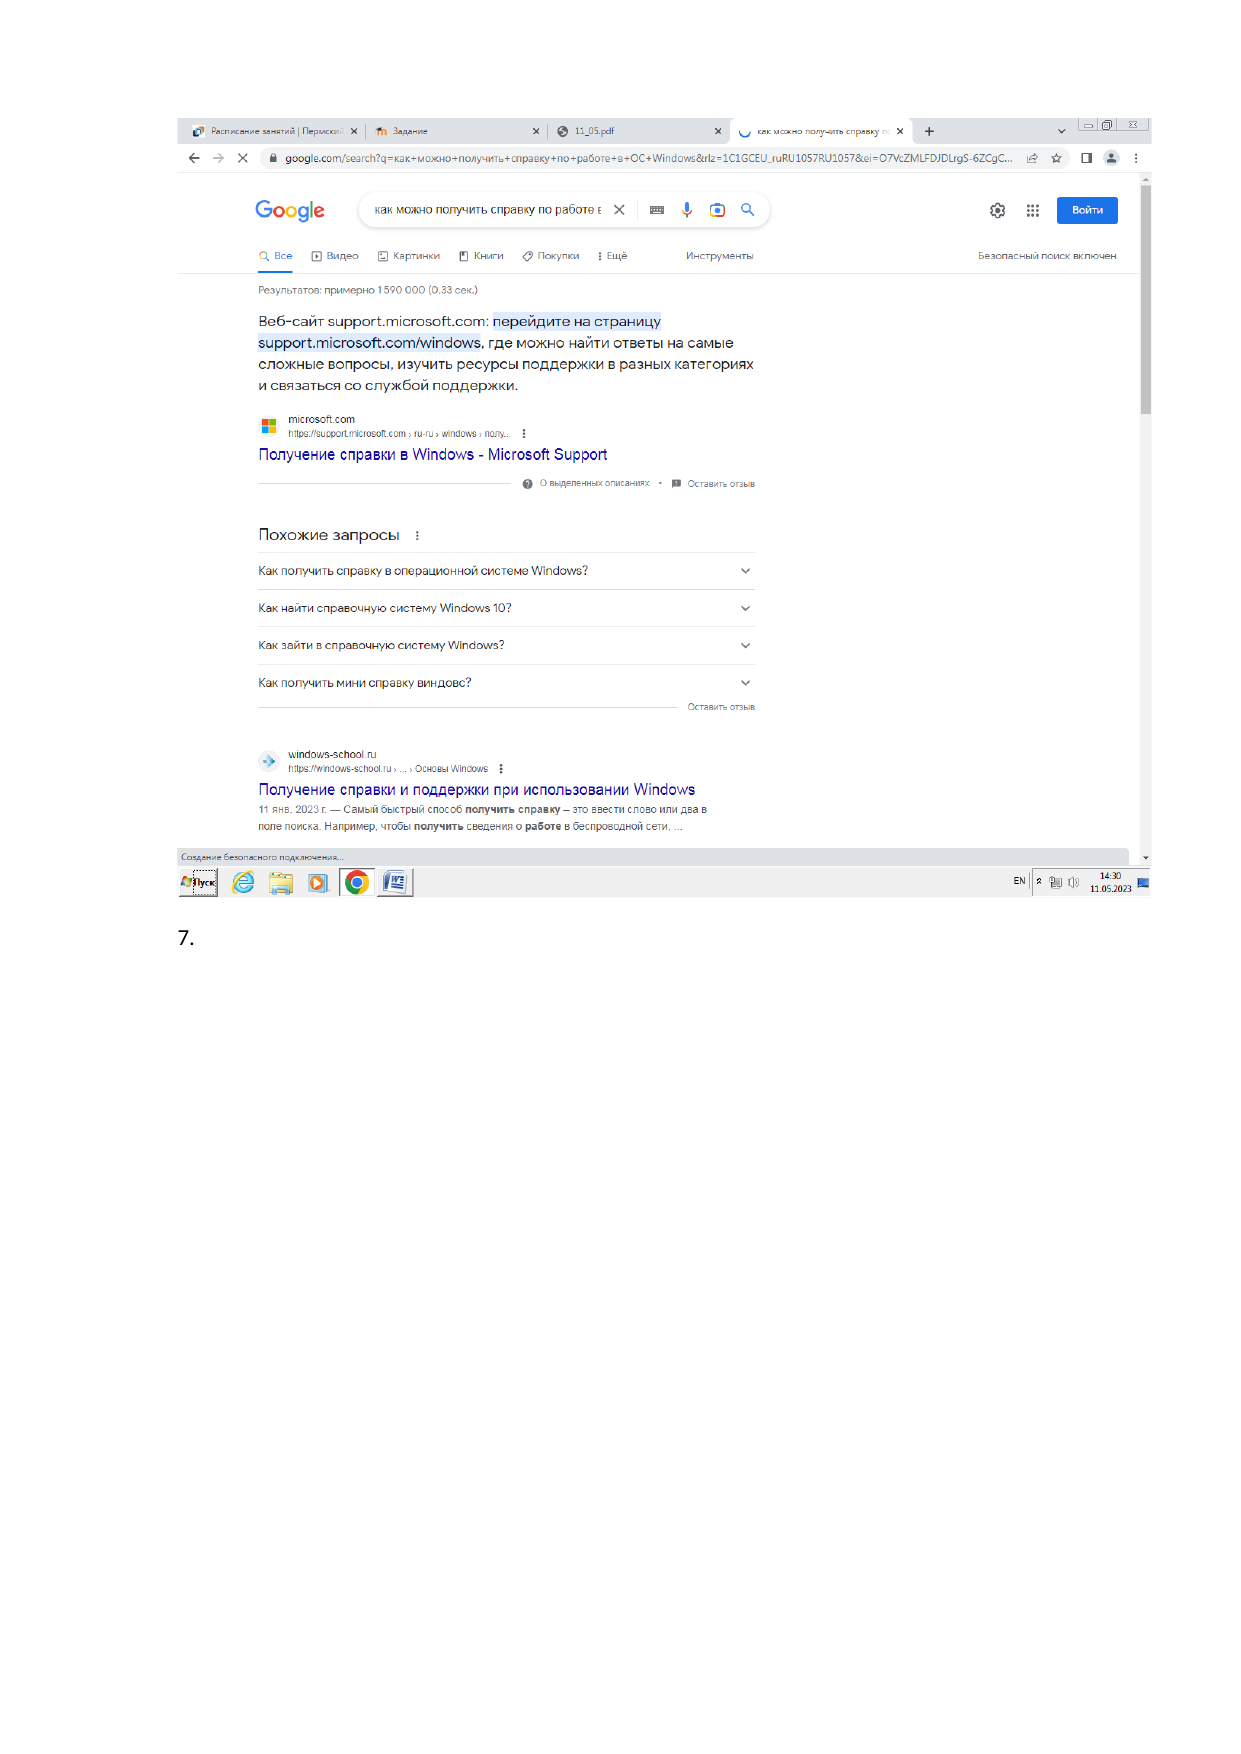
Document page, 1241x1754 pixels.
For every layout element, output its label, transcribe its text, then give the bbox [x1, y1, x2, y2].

picture [177, 118, 1152, 898]
text 7. [177, 923, 1152, 951]
